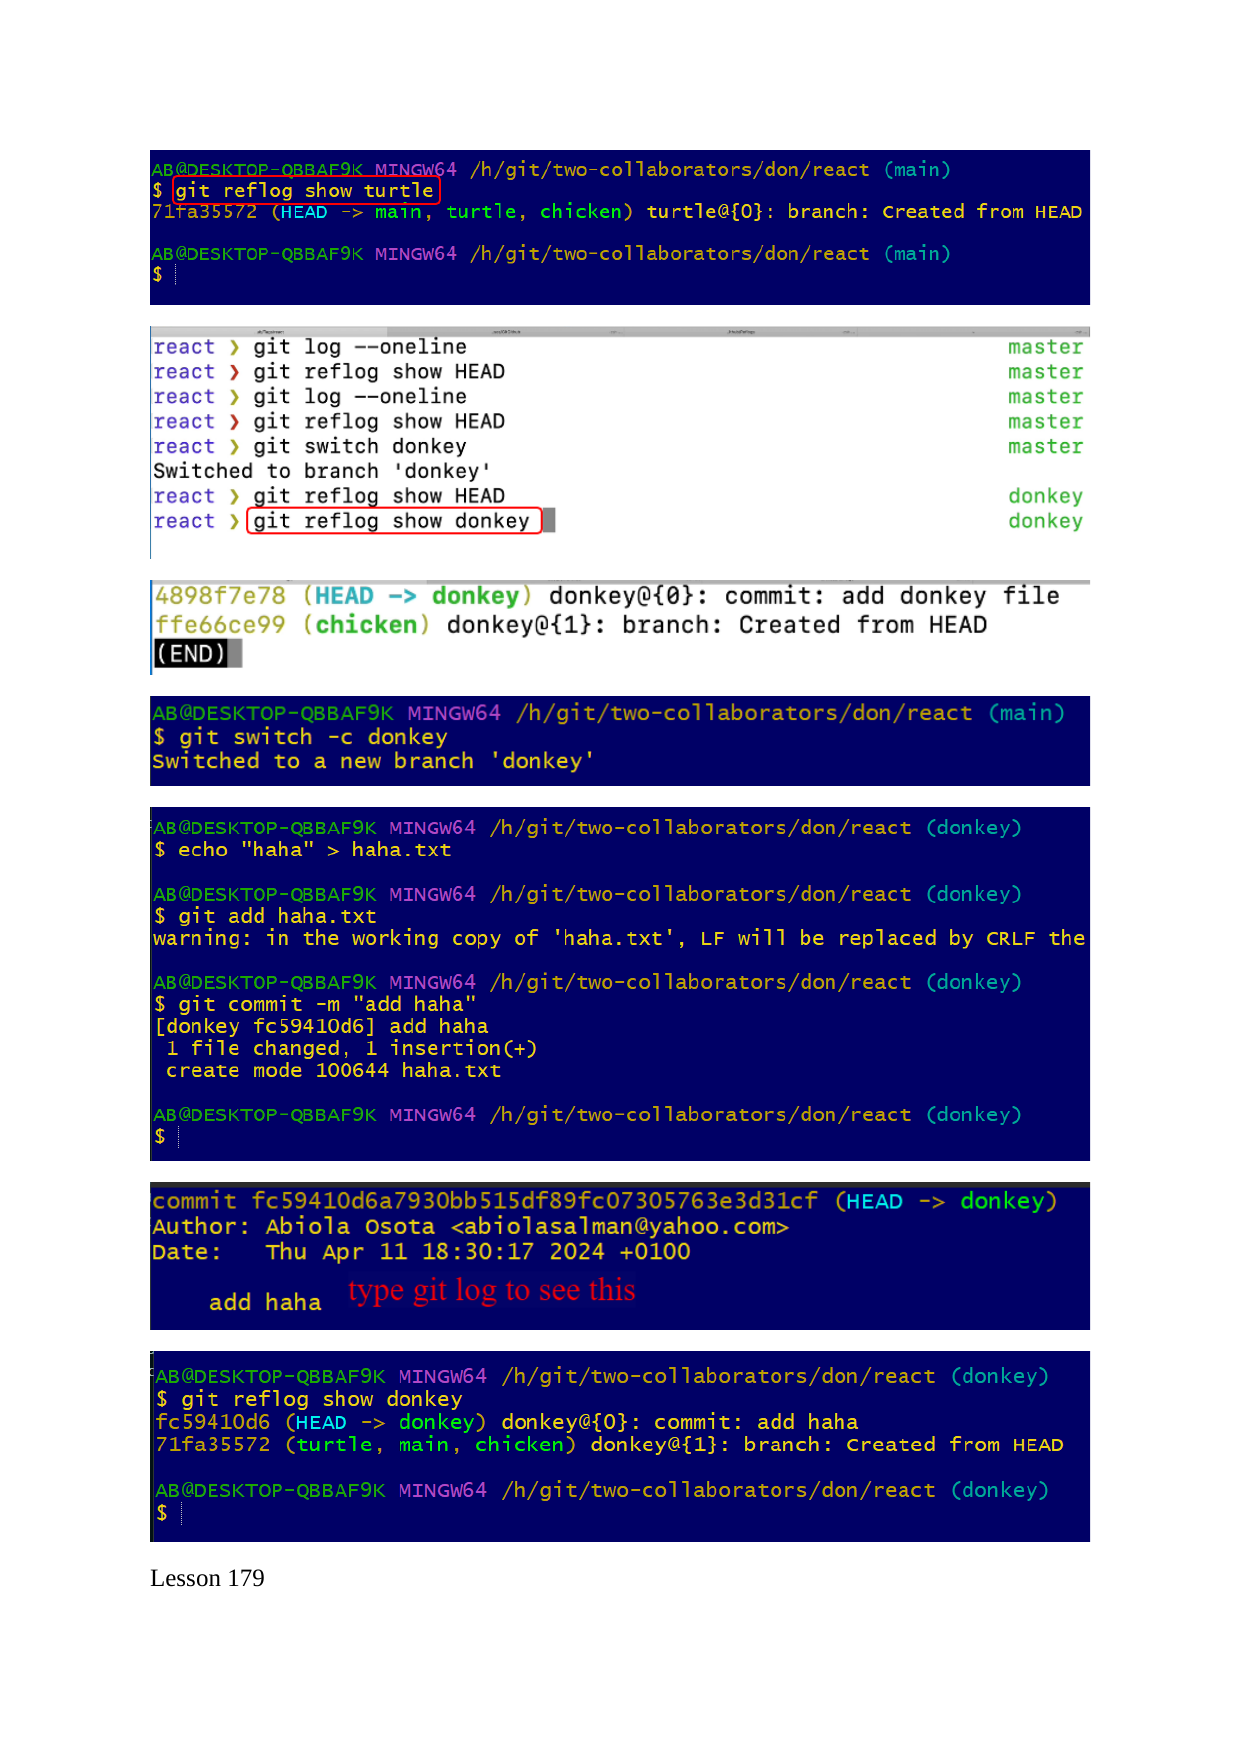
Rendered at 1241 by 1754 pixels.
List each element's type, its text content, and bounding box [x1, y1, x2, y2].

picture [150, 1351, 1091, 1542]
picture [150, 696, 1091, 786]
picture [150, 580, 1091, 675]
text Lesson 179 [150, 1563, 1090, 1592]
picture [150, 150, 1091, 305]
picture [150, 326, 1091, 559]
picture [150, 807, 1091, 1161]
picture [150, 1182, 1091, 1330]
